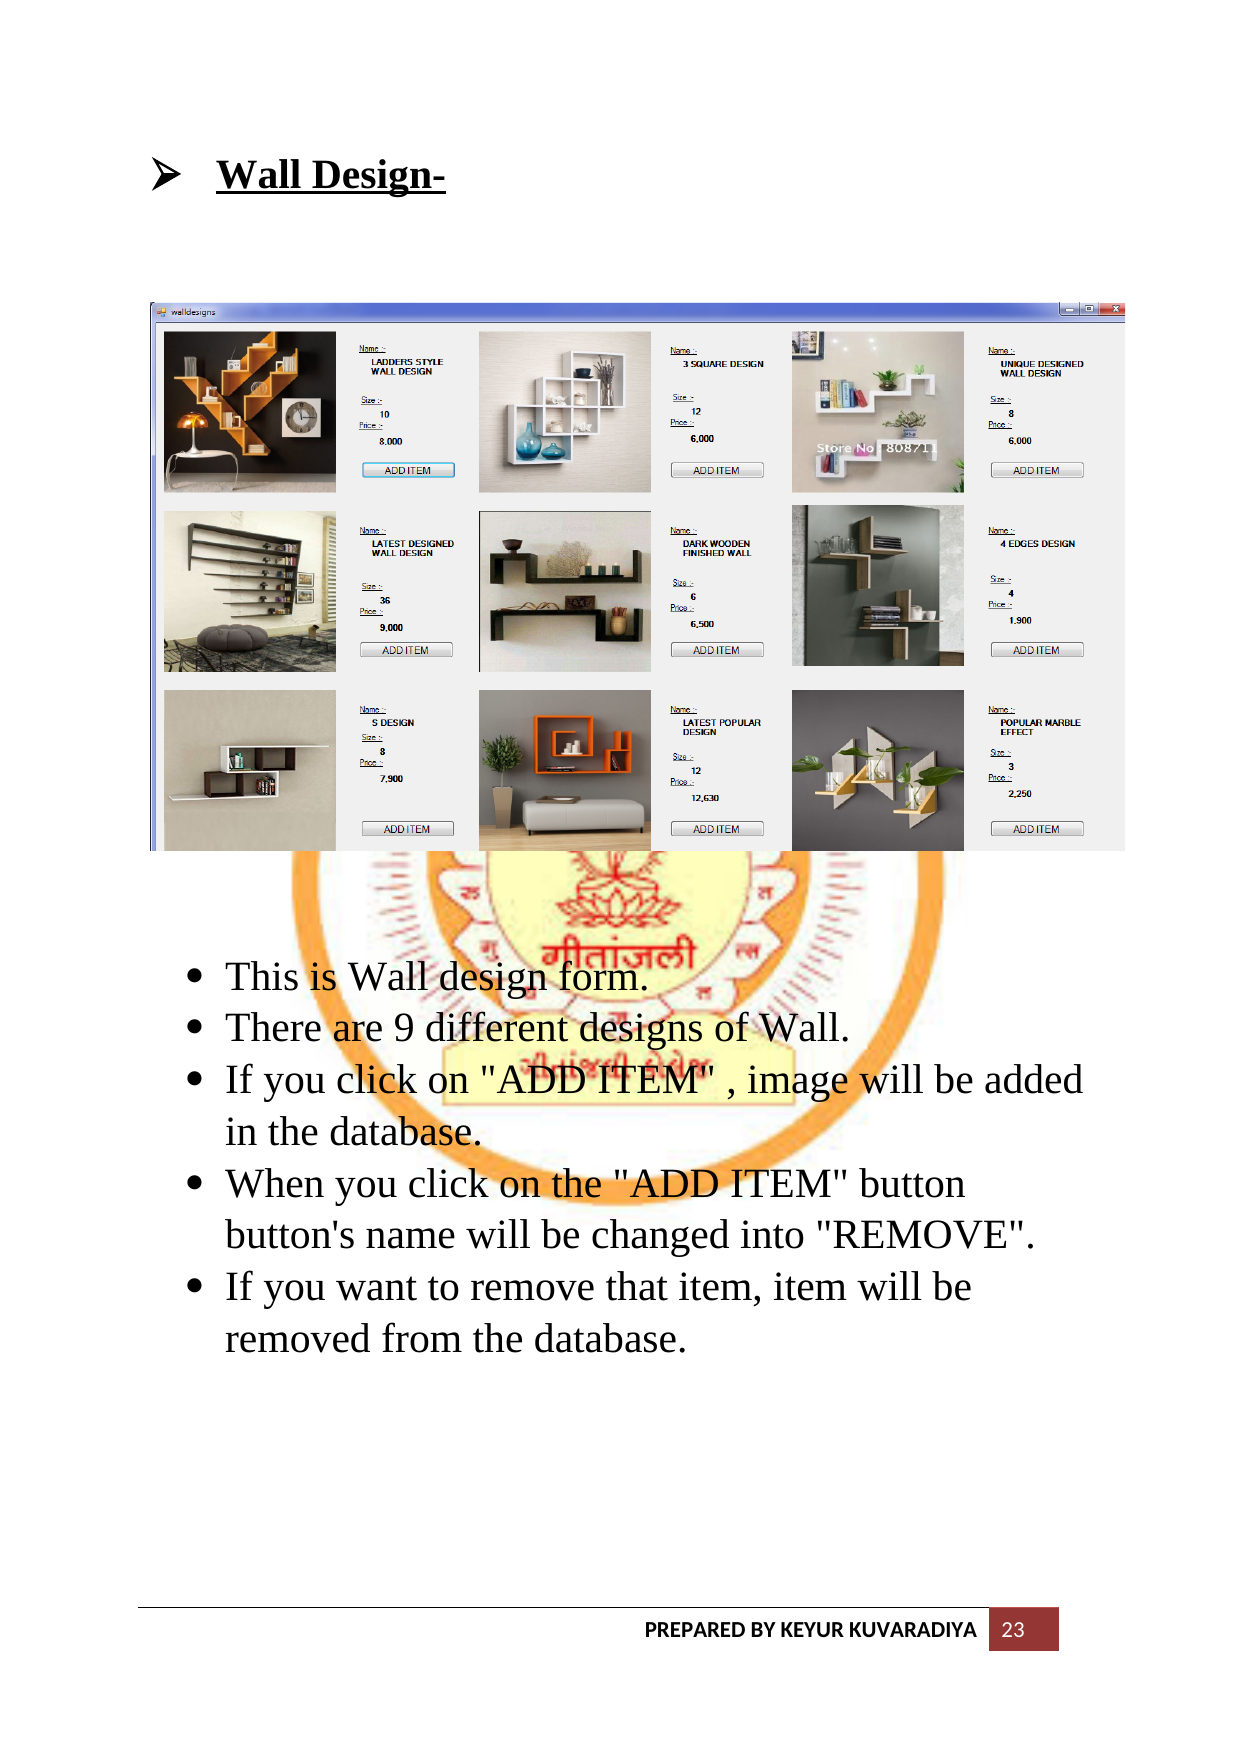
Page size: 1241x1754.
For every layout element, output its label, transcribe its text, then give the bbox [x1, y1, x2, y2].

list Wall Design- [150, 150, 1090, 198]
list This is Wall design form. [187, 951, 1090, 999]
list When you click on the "ADD ITEM" button button's name will be changed into "REMOVE". [187, 1158, 1090, 1258]
list If you want to remove that item, item will be removed from the database. [187, 1261, 1090, 1361]
picture [150, 302, 1125, 951]
picture [268, 1154, 972, 1158]
picture [268, 999, 972, 1003]
list If you click on "ADD ITEM" , image will be added in the database. [187, 1054, 1090, 1154]
list There are 9 different designs of Wall. [187, 1003, 1090, 1051]
